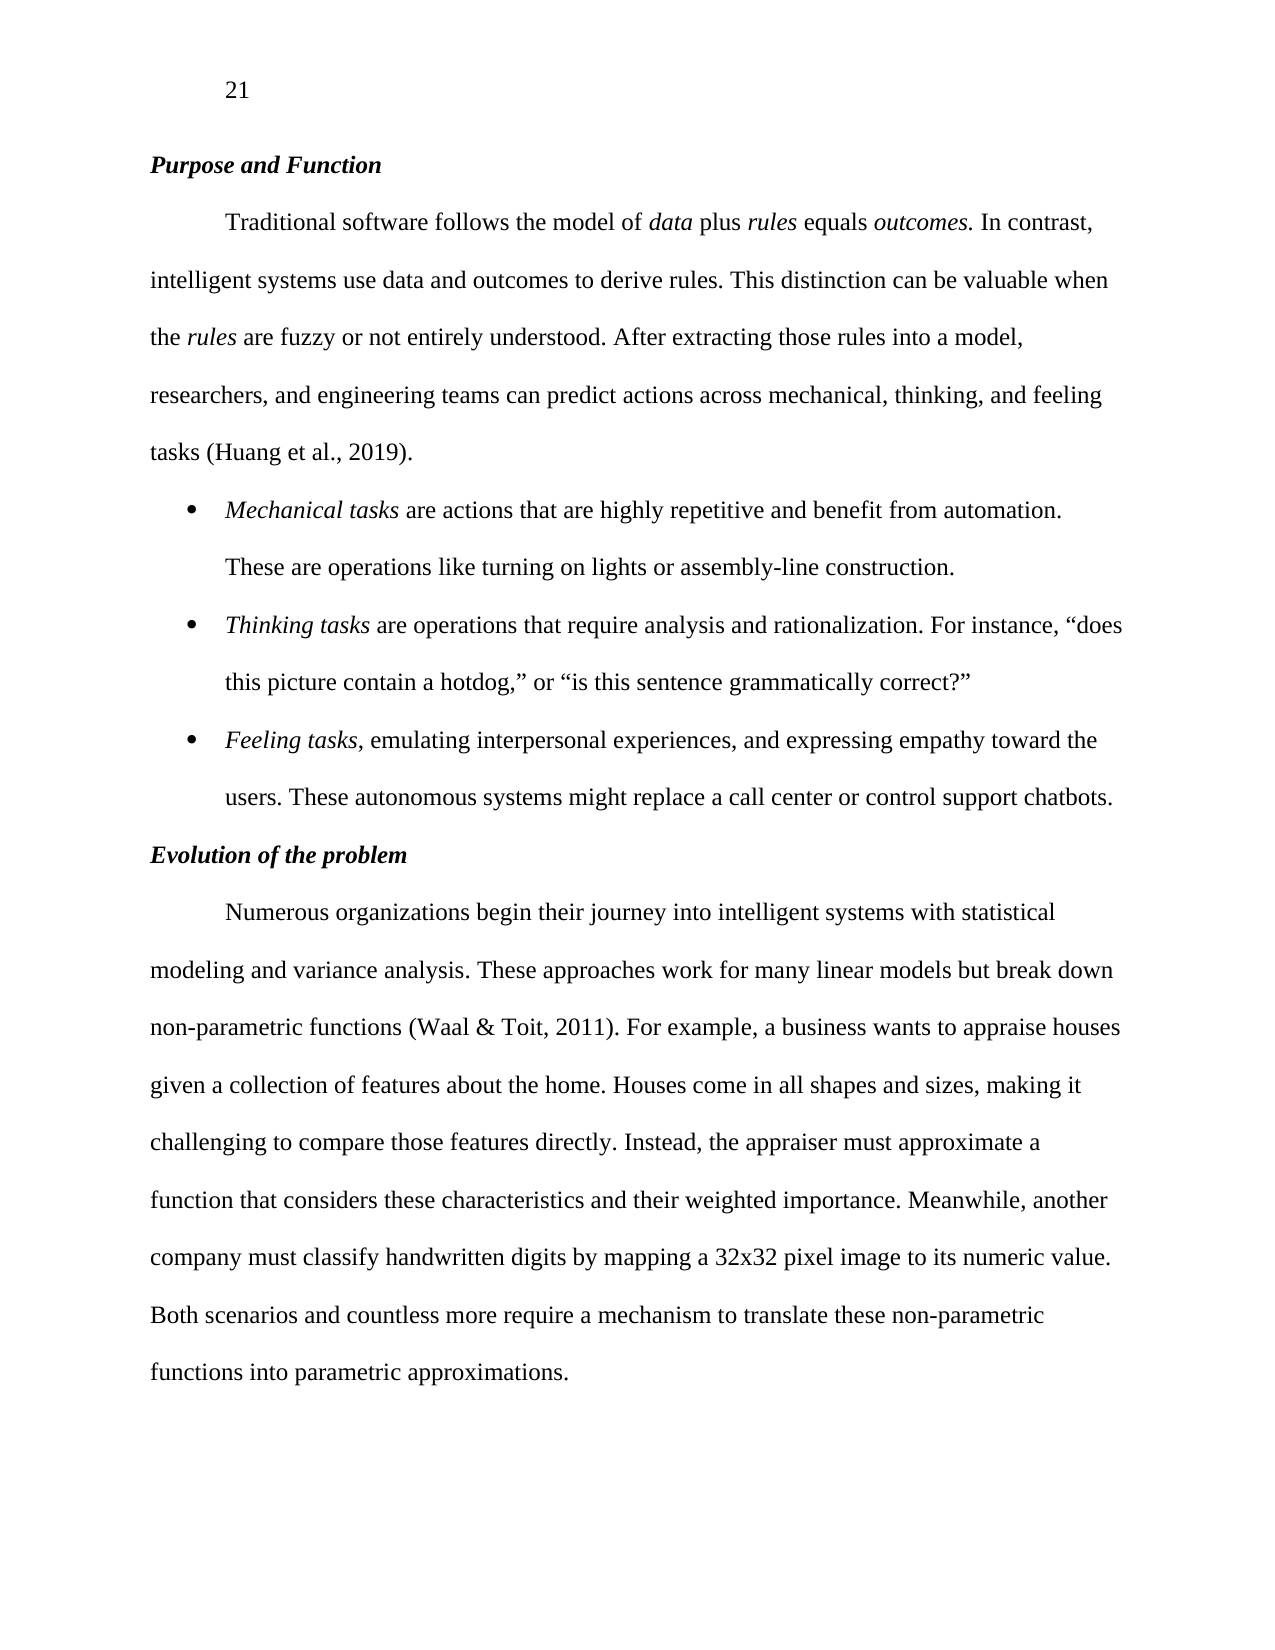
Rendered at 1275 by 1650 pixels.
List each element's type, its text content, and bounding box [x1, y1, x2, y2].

subtitle Purpose and Function [150, 150, 1125, 179]
list Thinking tasks are operations that require analysis and rationalization. For instance, “does this picture contain a hotdog,” or “is this sentence grammatically correct?” [187, 610, 1125, 696]
text Numerous organizations begin their journey into intelligent systems with statistical modeling and variance analysis. These approaches work for many linear models but break down non-parametric functions. For example, a business wants to appraise houses given a collection of features about the home. Houses come in all shapes and sizes, making it challenging to compare those features directly. Instead, the appraiser must approximate a function that considers these characteristics and their weighted importance. Meanwhile, another company must classify handwritten digits by mapping a 32x32 pixel image to its numeric value. Both scenarios and countless more require a mechanism to translate these non-parametric functions into parametric approximations. [150, 897, 1125, 1386]
list Feeling tasks, emulating interpersonal experiences, and expressing empathy toward the users. These autonomous systems might replace a call center or control support chatbots. [187, 725, 1125, 811]
text Traditional software follows the model of data plus rules equals outcomes. In contrast, intelligent systems use data and outcomes to derive rules. This distinction can be valuable when the rules are fuzzy or not entirely understood. After extracting those rules into a model, researchers, and engineering teams can predict actions across mechanical, thinking, and feeling tasks (Huang et al., 2019). [150, 207, 1125, 466]
list Mechanical tasks are actions that are highly repetitive and benefit from automation. These are operations like turning on lights or assembly-line construction. [187, 495, 1125, 581]
subtitle Evolution of the problem [150, 840, 1125, 869]
